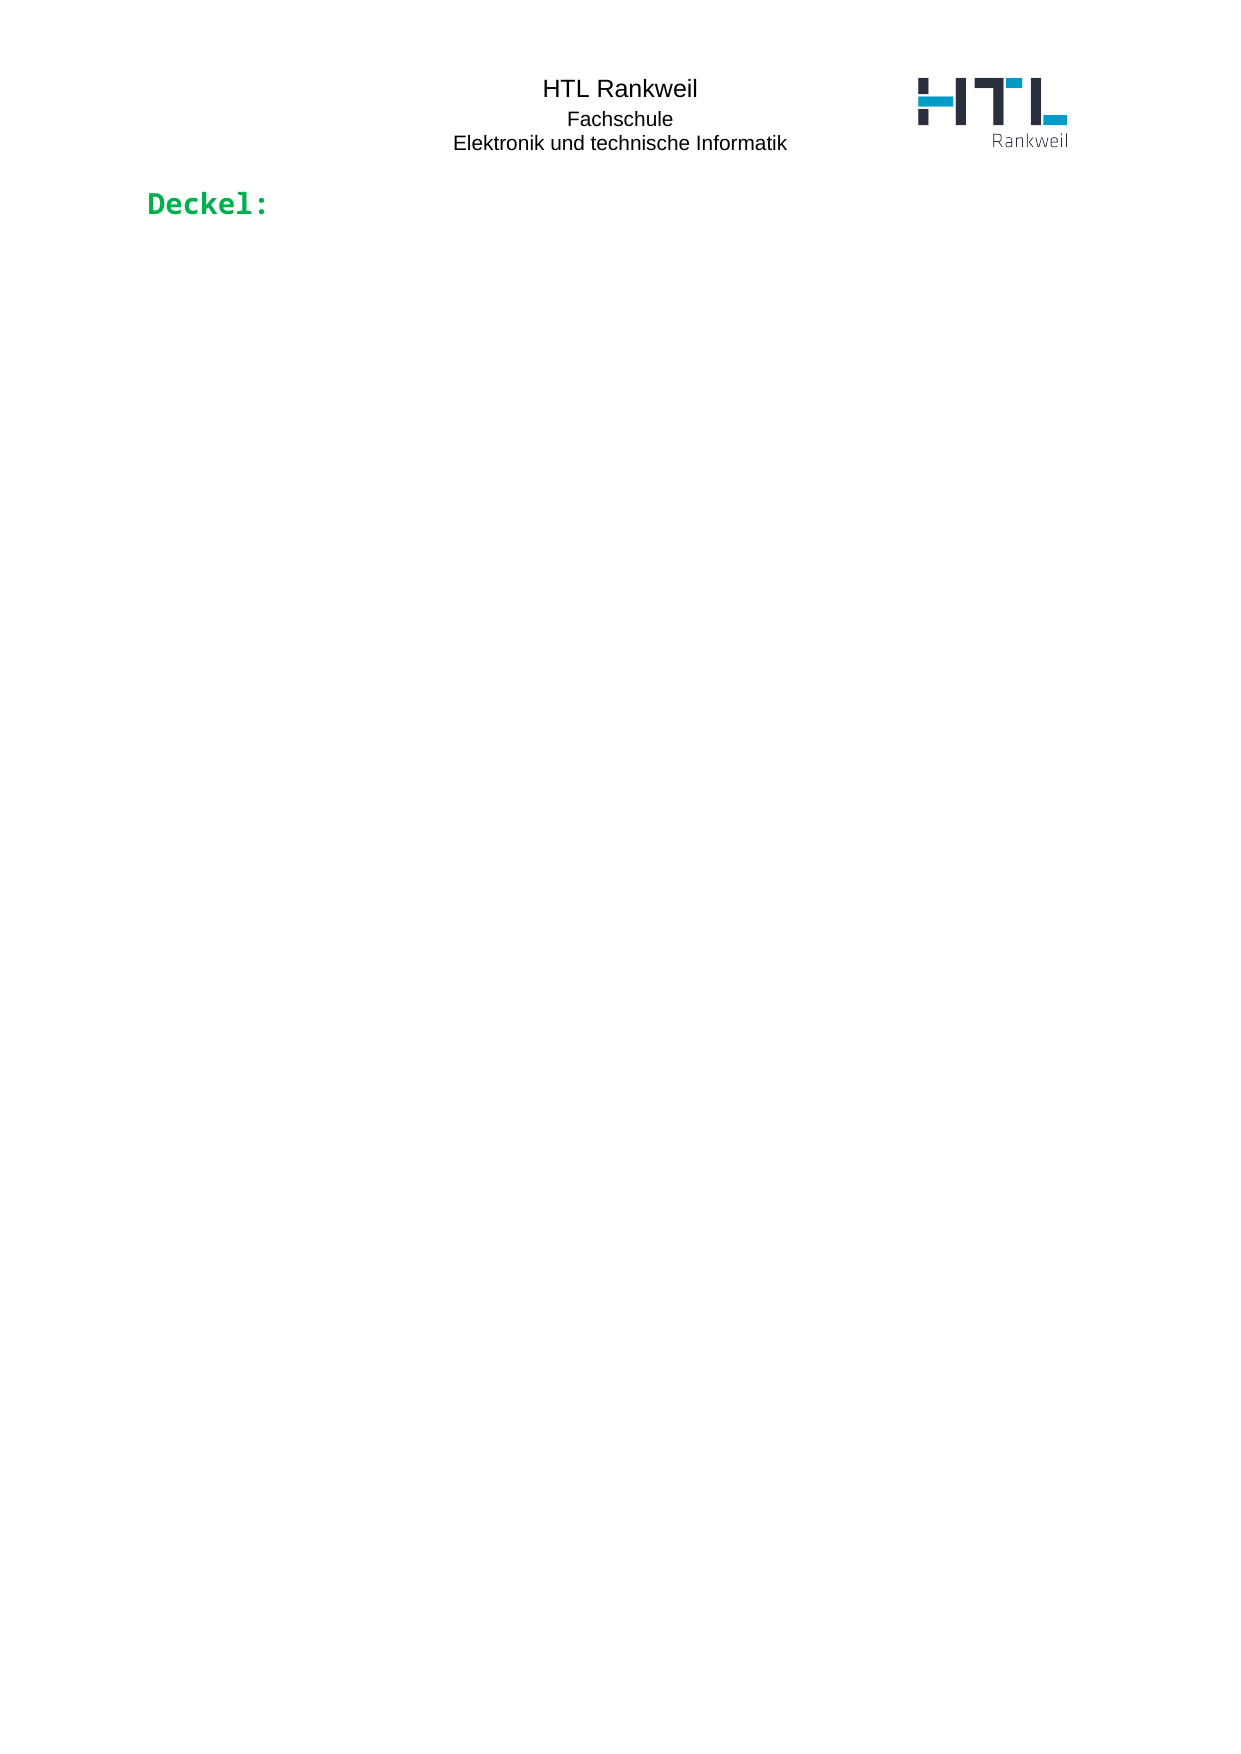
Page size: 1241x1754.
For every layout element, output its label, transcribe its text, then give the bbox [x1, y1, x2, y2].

picture [910, 70, 1076, 152]
subtitle Deckel: [148, 183, 1093, 223]
